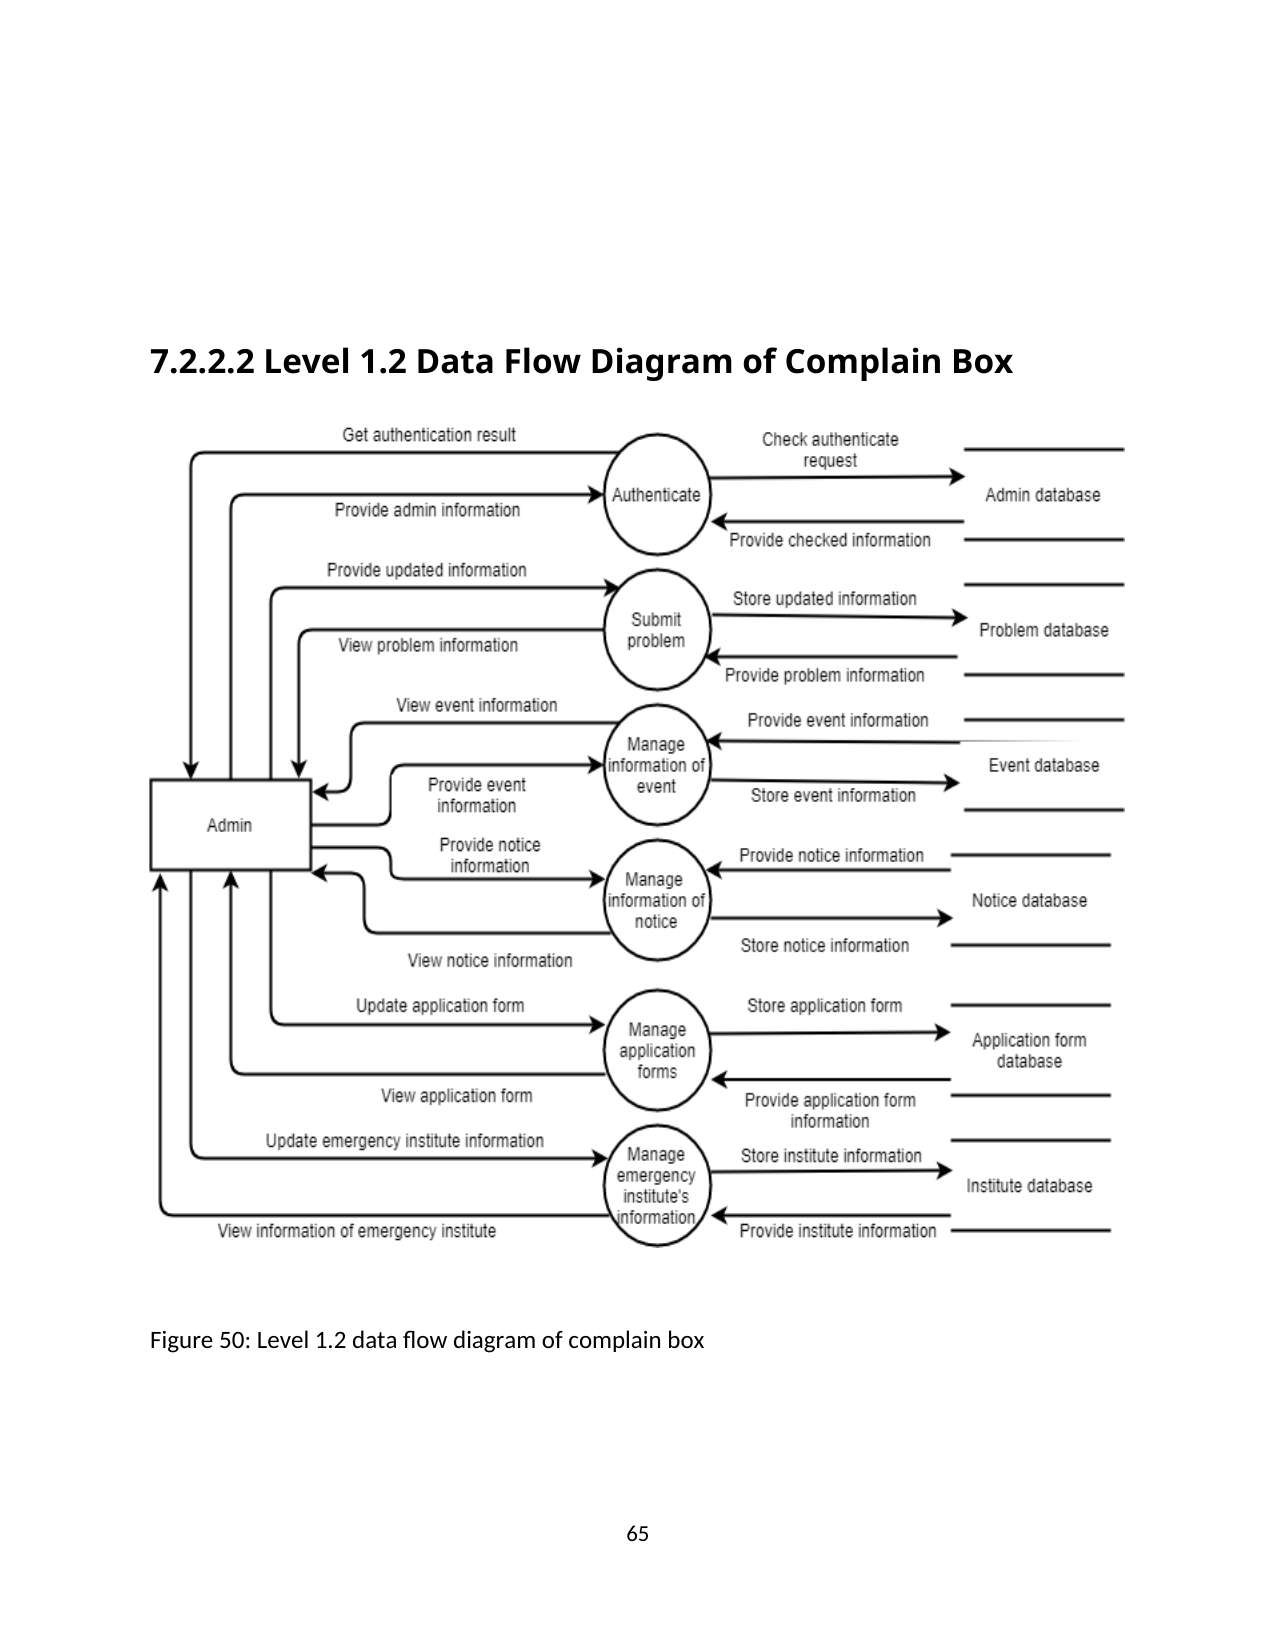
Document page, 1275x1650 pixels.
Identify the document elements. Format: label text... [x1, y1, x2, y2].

text 7.2.2.2 Level 1.2 Data Flow Diagram of Complain Box [150, 337, 1125, 383]
picture [149, 420, 1125, 1248]
